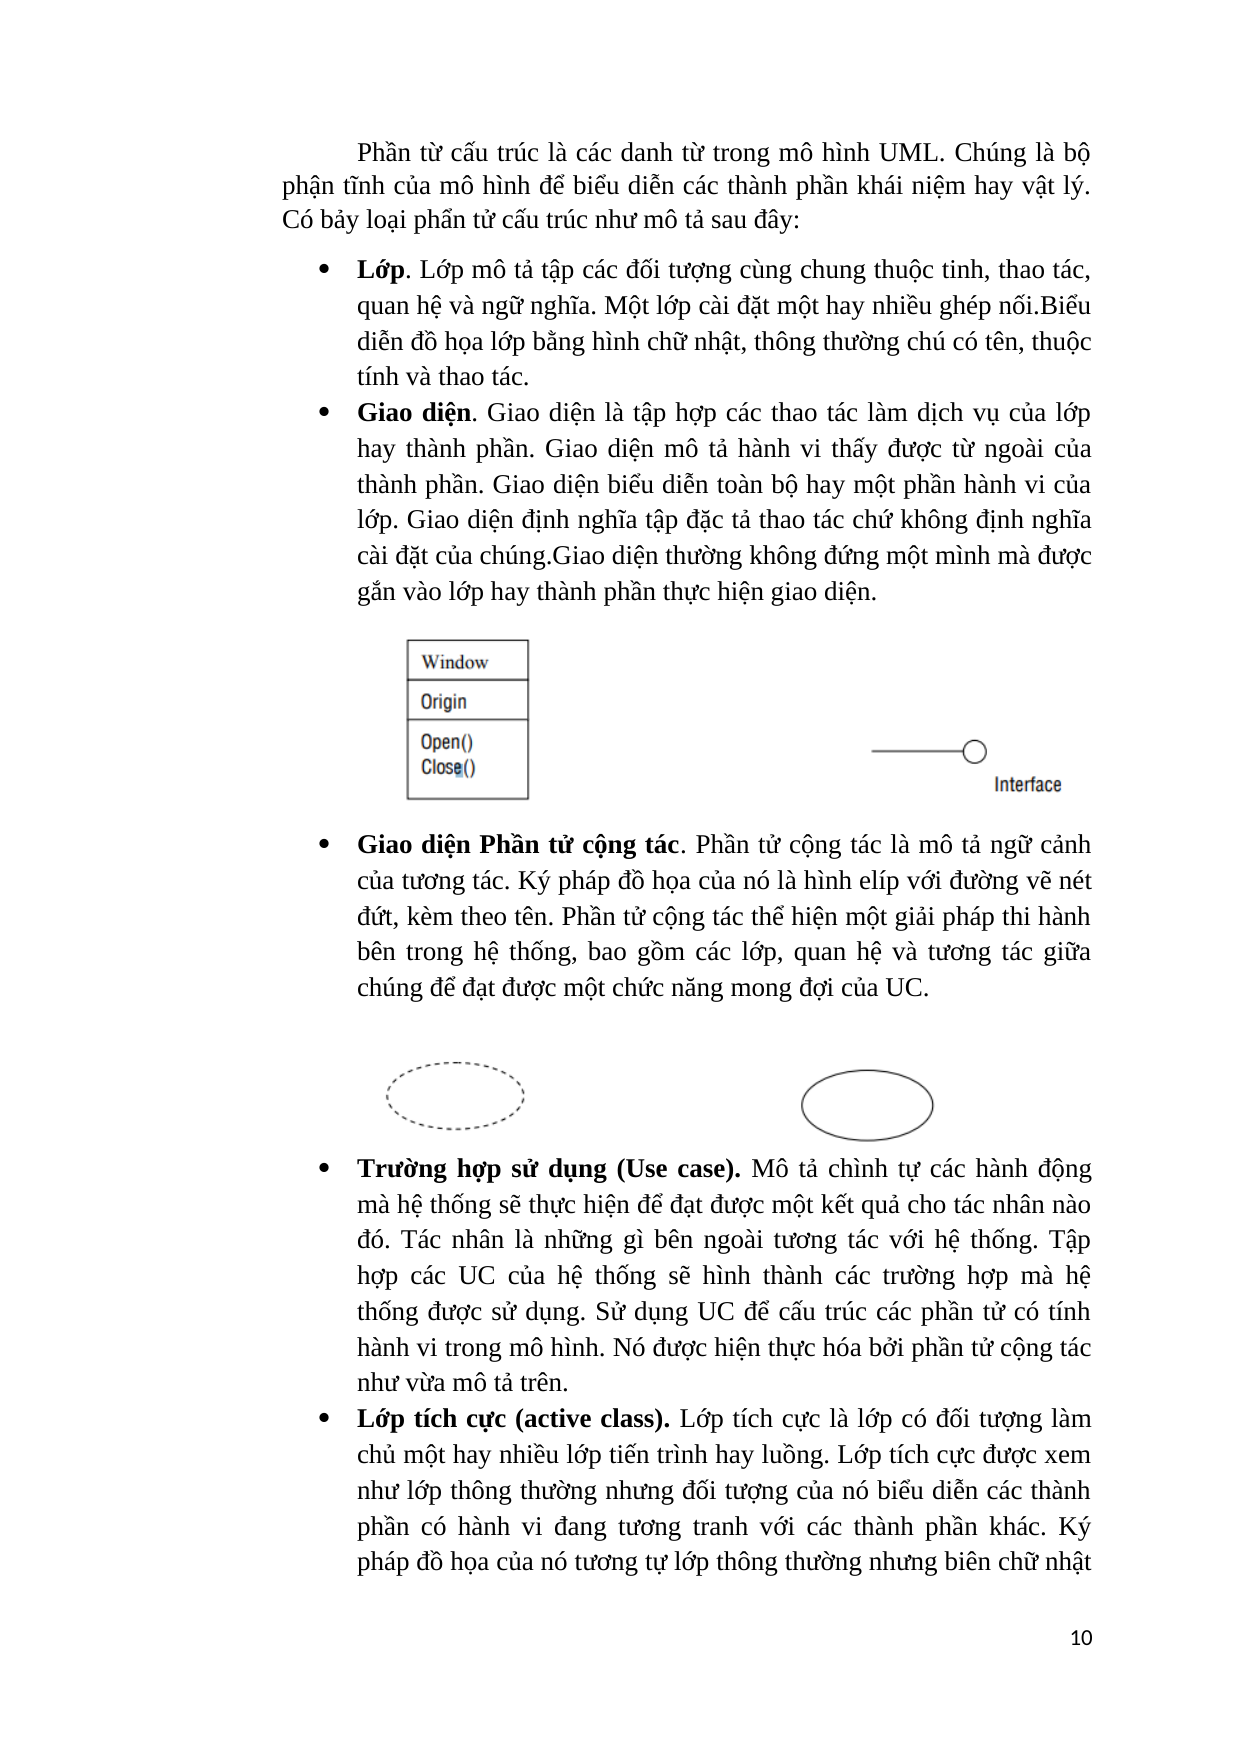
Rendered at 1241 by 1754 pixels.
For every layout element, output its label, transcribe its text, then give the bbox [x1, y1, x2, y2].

list Lớp. Lớp mô tả tập các đối tượng cùng chung thuộc tinh, thao tác, quan hệ và ngữ nghĩa. Một lớp cài đặt một hay nhiều ghép nối.Biểu diễn đồ họa lớp bằng hình chữ nhật, thông thường chú có tên, thuộc tính và thao tác. [319, 253, 1092, 392]
list Giao diện. Giao diện là tập hợp các thao tác làm dịch vụ của lớp hay thành phần. Giao diện mô tả hành vi thấy được từ ngoài của thành phần. Giao diện biểu diễn toàn bộ hay một phần hành vi của lớp. Giao diện định nghĩa tập đặc tả thao tác chứ không định nghĩa cài đặt của chúng.Giao diện thường không đứng một mình mà được gắn vào lớp hay thành phần thực hiện giao diện. [319, 396, 1092, 606]
list Giao diện Phần tử cộng tác. Phần tử cộng tác là mô tả ngữ cảnh của tương tác. Ký pháp đồ họa của nó là hình elíp với đường vẽ nét đứt, kèm theo tên. Phần tử cộng tác thể hiện một giải pháp thi hành bên trong hệ thống, bao gồm các lớp, quan hệ và tương tác giữa chúng để đạt được một chức năng mong đợi của UC. [319, 828, 1092, 1002]
picture [845, 681, 1080, 809]
picture [775, 1061, 966, 1148]
list Trường hợp sử dụng (Use case). Mô tả chình tự các hành động mà hệ thống sẽ thực hiện để đạt được một kết quả cho tác nhân nào đó. Tác nhân là những gì bên ngoài tương tác với hệ thống. Tập hợp các UC của hệ thống sẽ hình thành các trường hợp mà hệ thống được sử dụng. Sử dụng UC để cấu trúc các phần tử có tính hành vi trong mô hình. Nó được hiện thực hóa bởi phần tử cộng tác như vừa mô tả trên. [319, 1152, 1092, 1398]
picture [356, 1042, 552, 1148]
text Phần từ cấu trúc là các danh từ trong mô hình UML. Chúng là bộ phận tĩnh của mô hình để biểu diễn các thành phần khái niệm hay vật lý. Có bảy loại phẩn tử cấu trúc như mô tả sau đây: [282, 136, 1092, 234]
picture [394, 631, 535, 809]
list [319, 1402, 1092, 1576]
